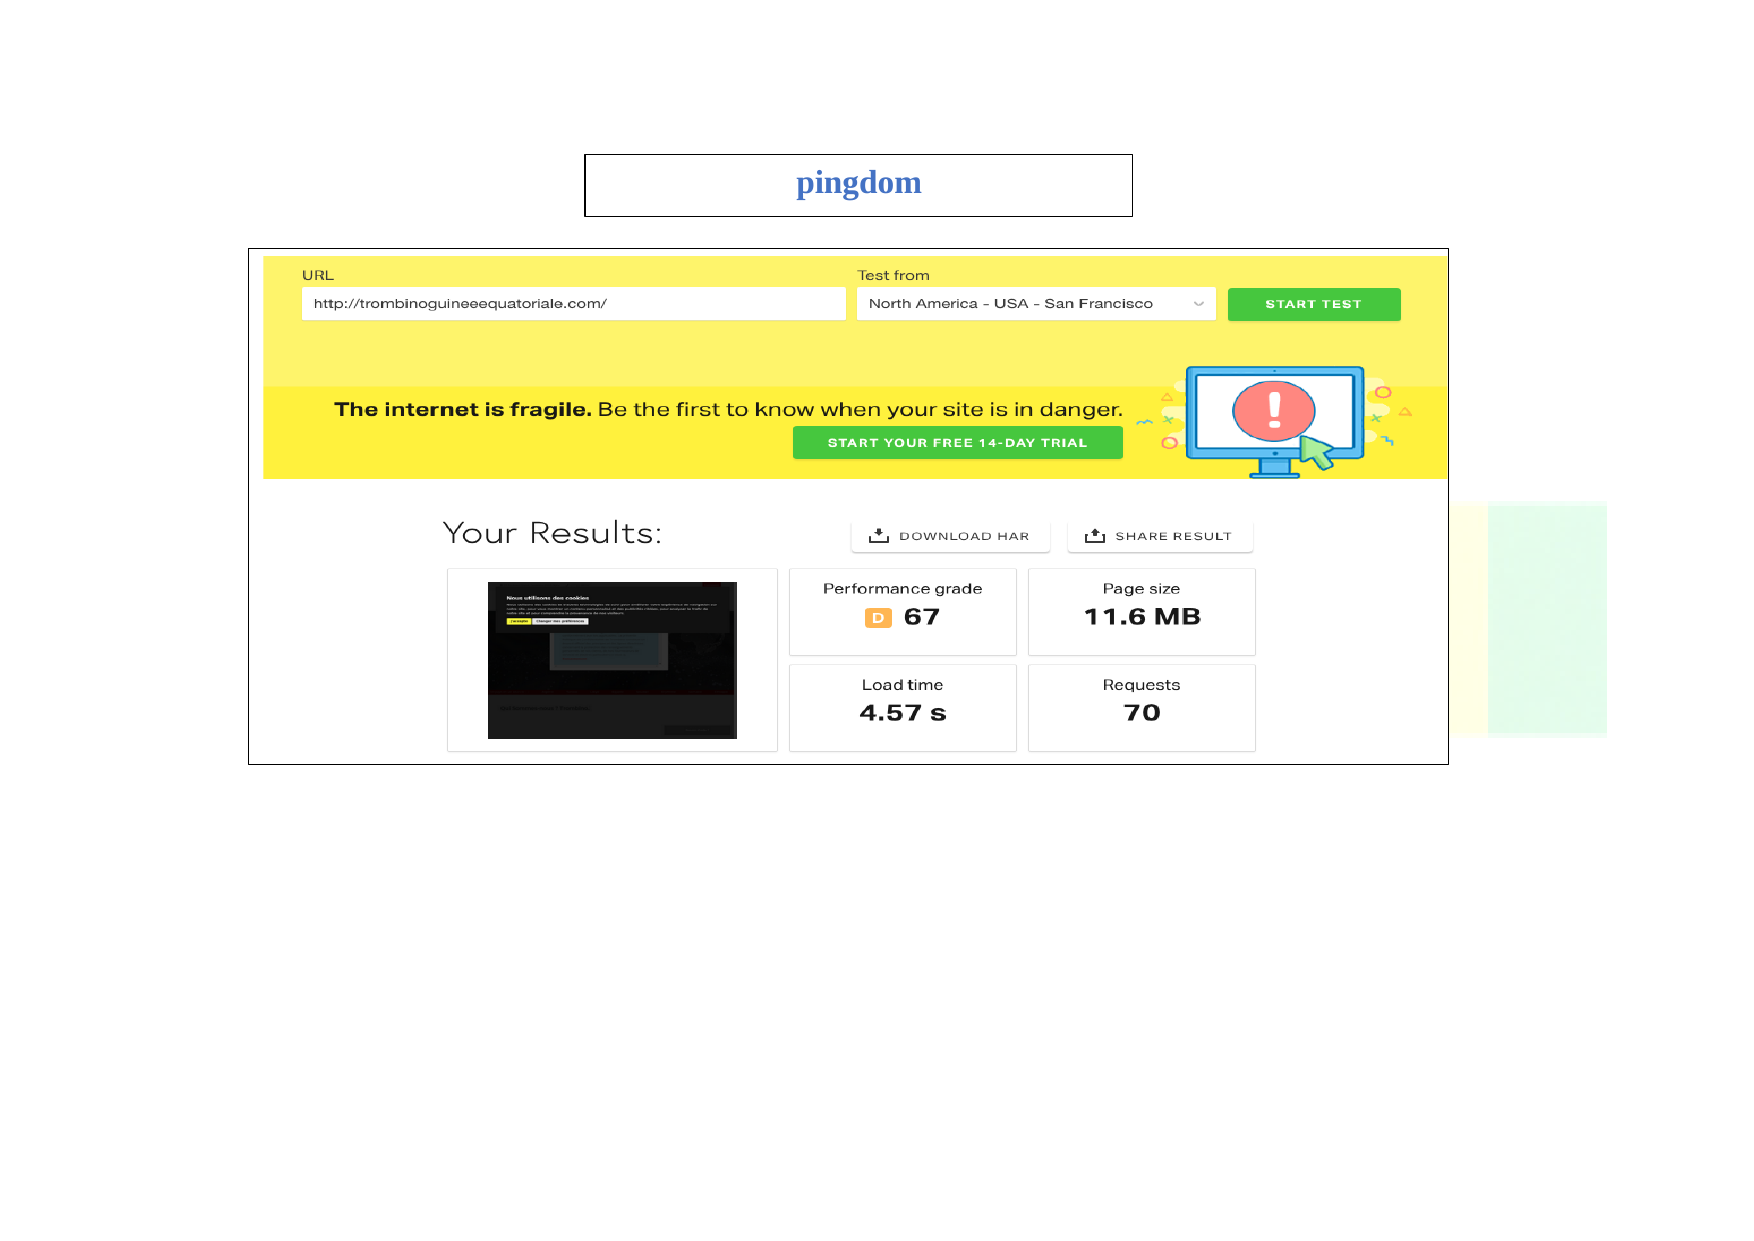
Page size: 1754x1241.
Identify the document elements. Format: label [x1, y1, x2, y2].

picture [263, 256, 1448, 757]
